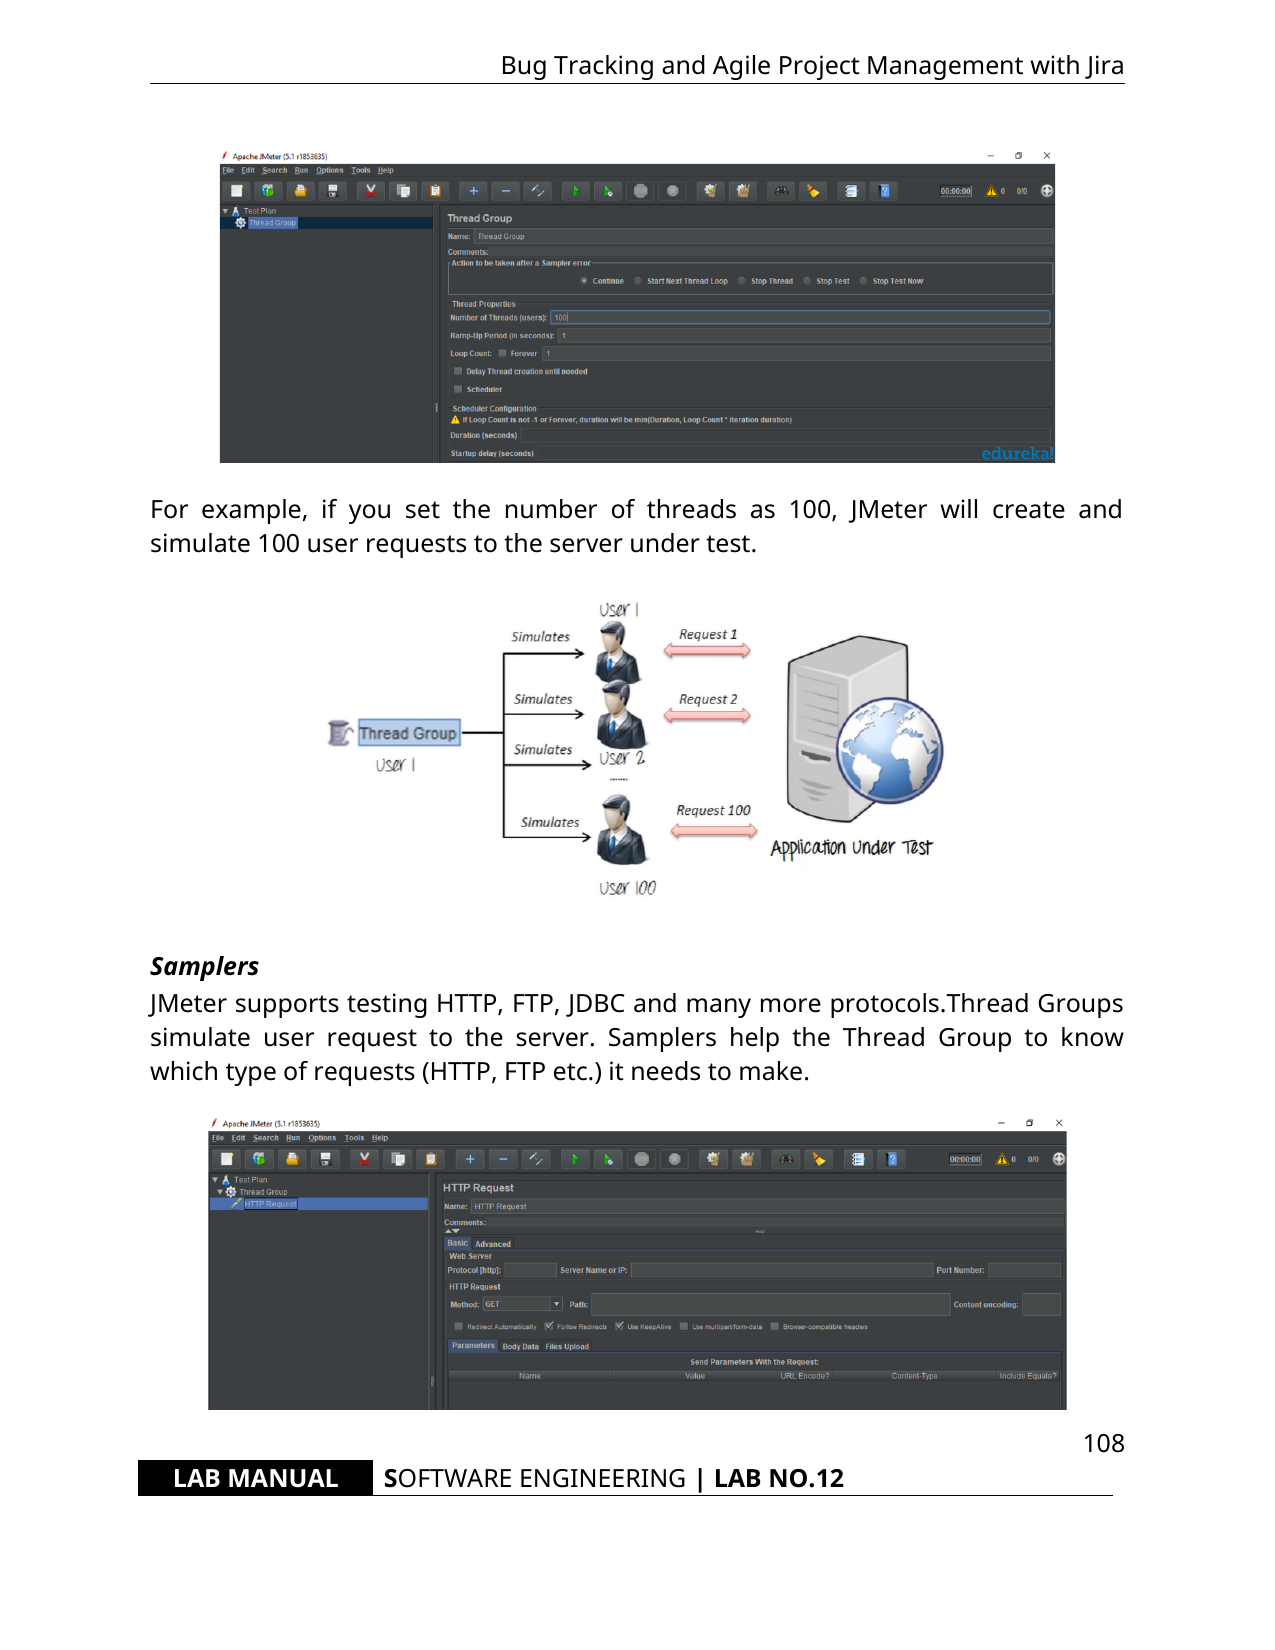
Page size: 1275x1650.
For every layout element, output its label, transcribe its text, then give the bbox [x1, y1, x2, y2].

text For example, if you set the number of threads as 100, JMeter will create and simulate 100 user requests to the server under test. [150, 492, 1125, 560]
picture [219, 150, 1056, 463]
picture [308, 588, 967, 920]
subtitle Samplers [150, 948, 1125, 982]
text JMeter supports testing HTTP, FTP, JDBC and many more protocols.Thread Groups simulate user request to the server. Samplers help the Thread Group to know which type of requests (HTTP, FTP etc.) it needs to make. [150, 985, 1125, 1087]
picture [208, 1116, 1067, 1410]
